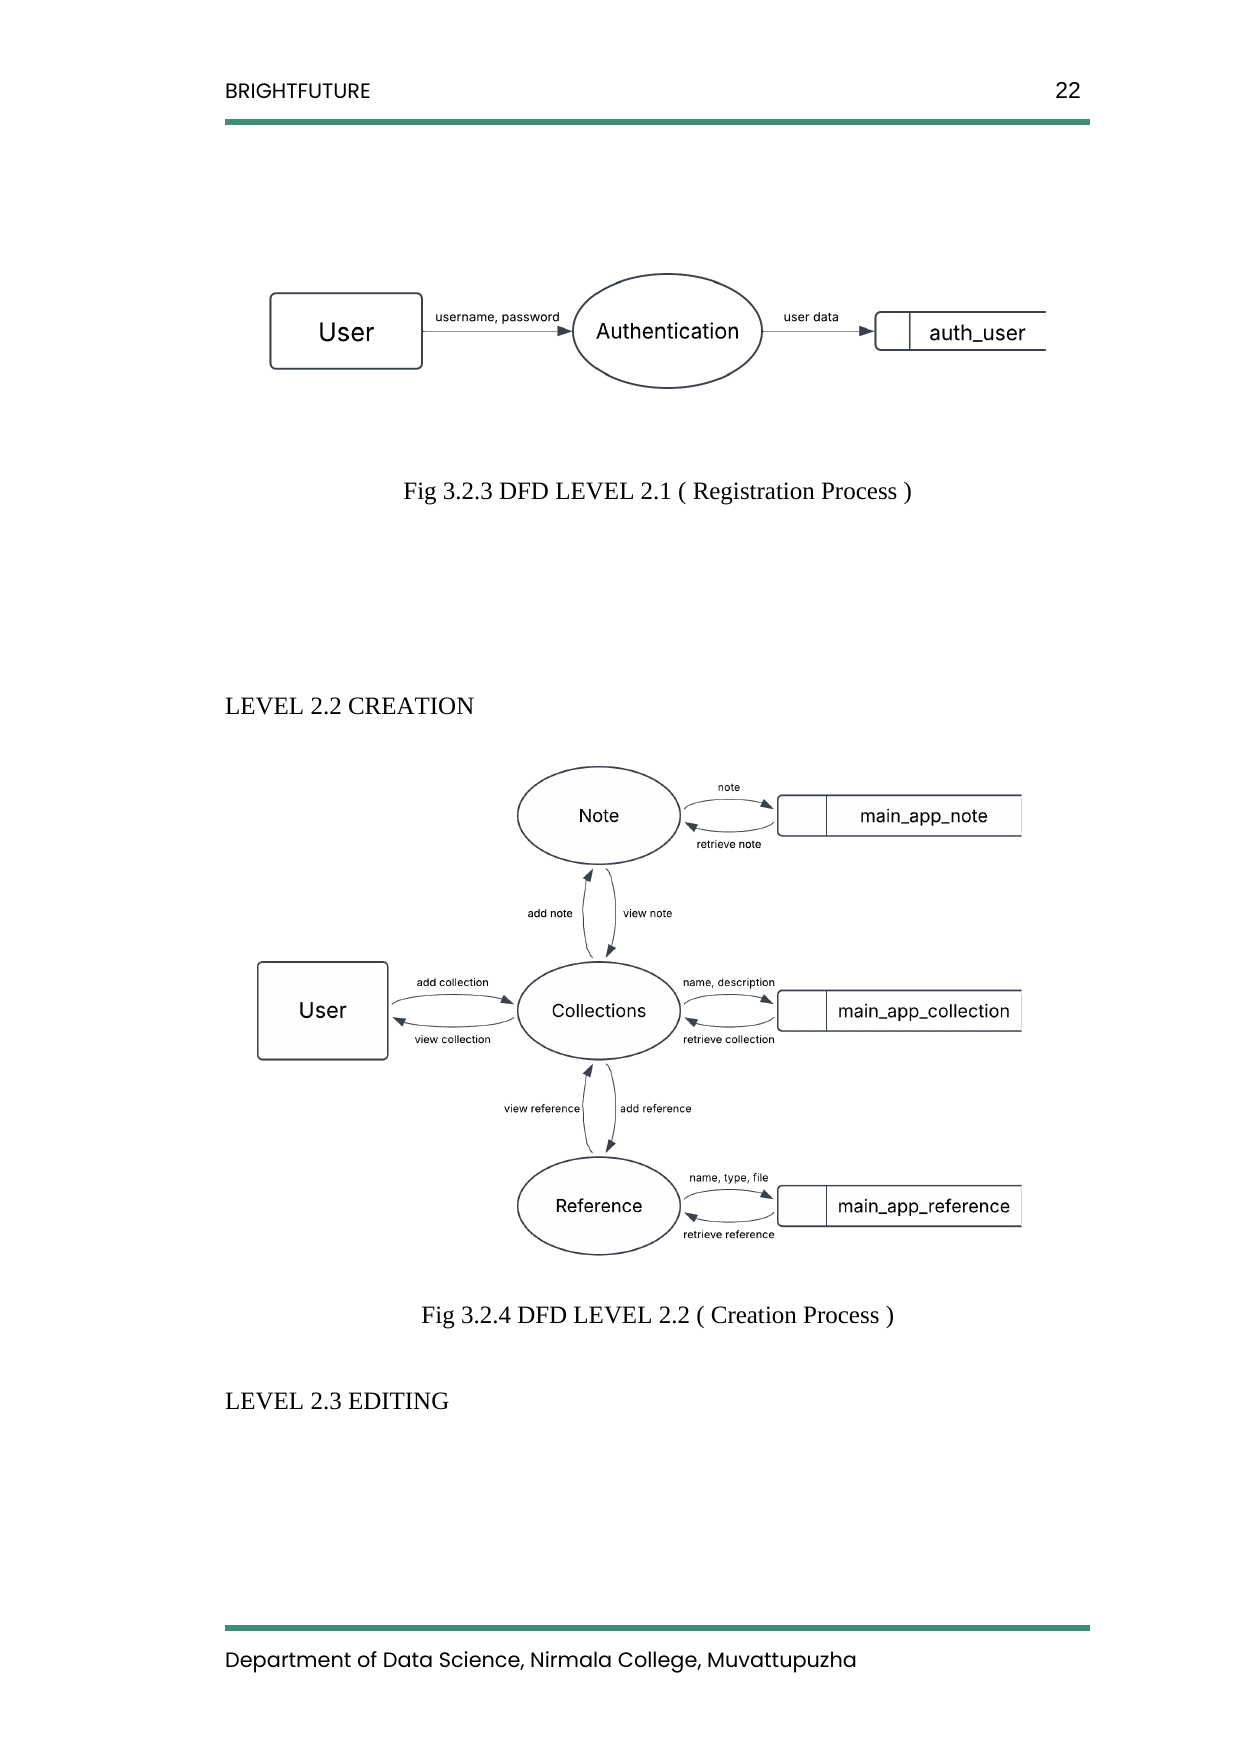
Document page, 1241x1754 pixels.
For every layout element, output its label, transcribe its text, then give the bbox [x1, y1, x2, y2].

text LEVEL 2.2 CREATION [225, 691, 1090, 720]
picture [225, 236, 1091, 420]
text Fig 3.2.3 DFD LEVEL 2.1 ( Registration Process ) [225, 476, 1090, 504]
picture [225, 734, 1054, 1287]
text LEVEL 2.3 EDITING [225, 1386, 1090, 1415]
text Fig 3.2.4 DFD LEVEL 2.2 ( Creation Process ) [225, 1300, 1090, 1328]
